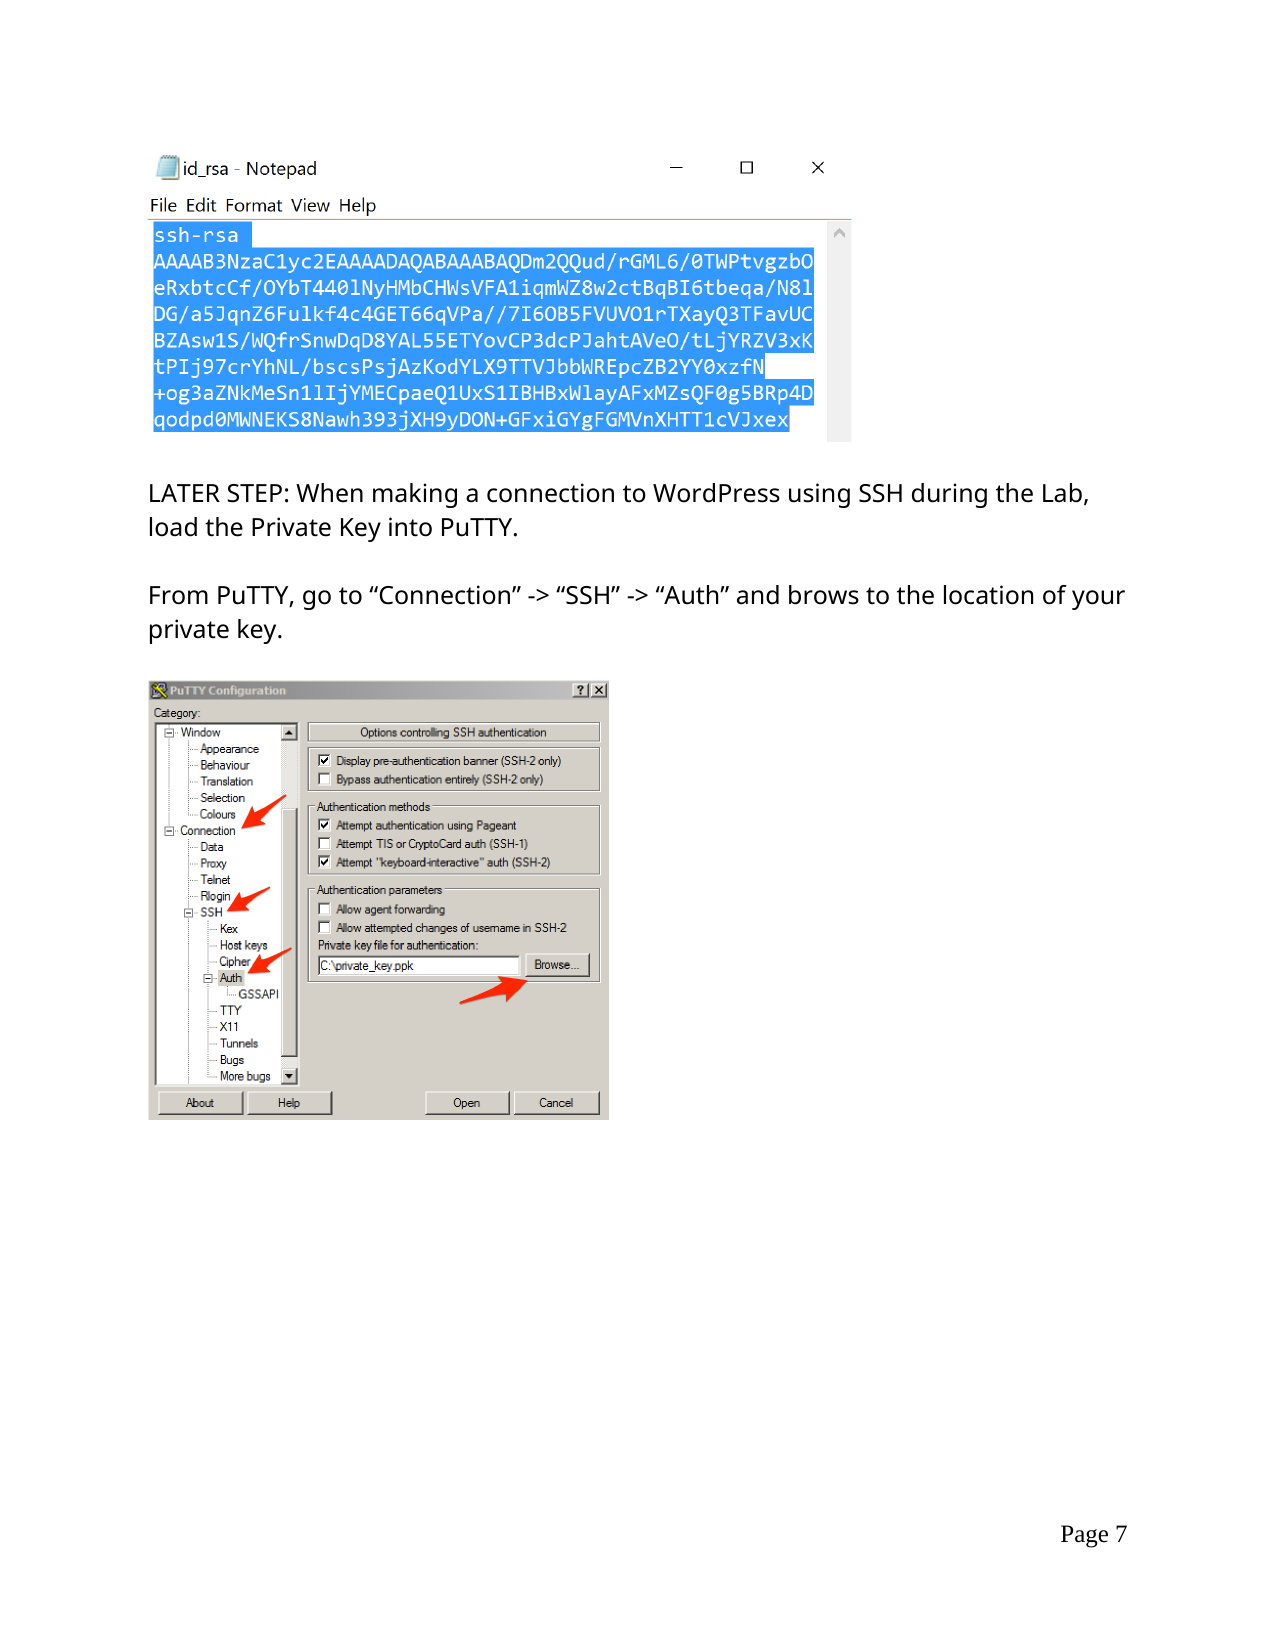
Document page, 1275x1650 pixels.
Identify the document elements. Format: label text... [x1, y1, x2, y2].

picture [147, 147, 852, 442]
text From PuTTY, go to “Connection” -> “SSH” -> “Auth” and brows to the location of your private key. [148, 578, 1127, 646]
picture [147, 680, 609, 1120]
text LATER STEP: When making a connection to WordPress using SSH during the Lab, load the Private Key into PuTTY. [148, 476, 1127, 544]
